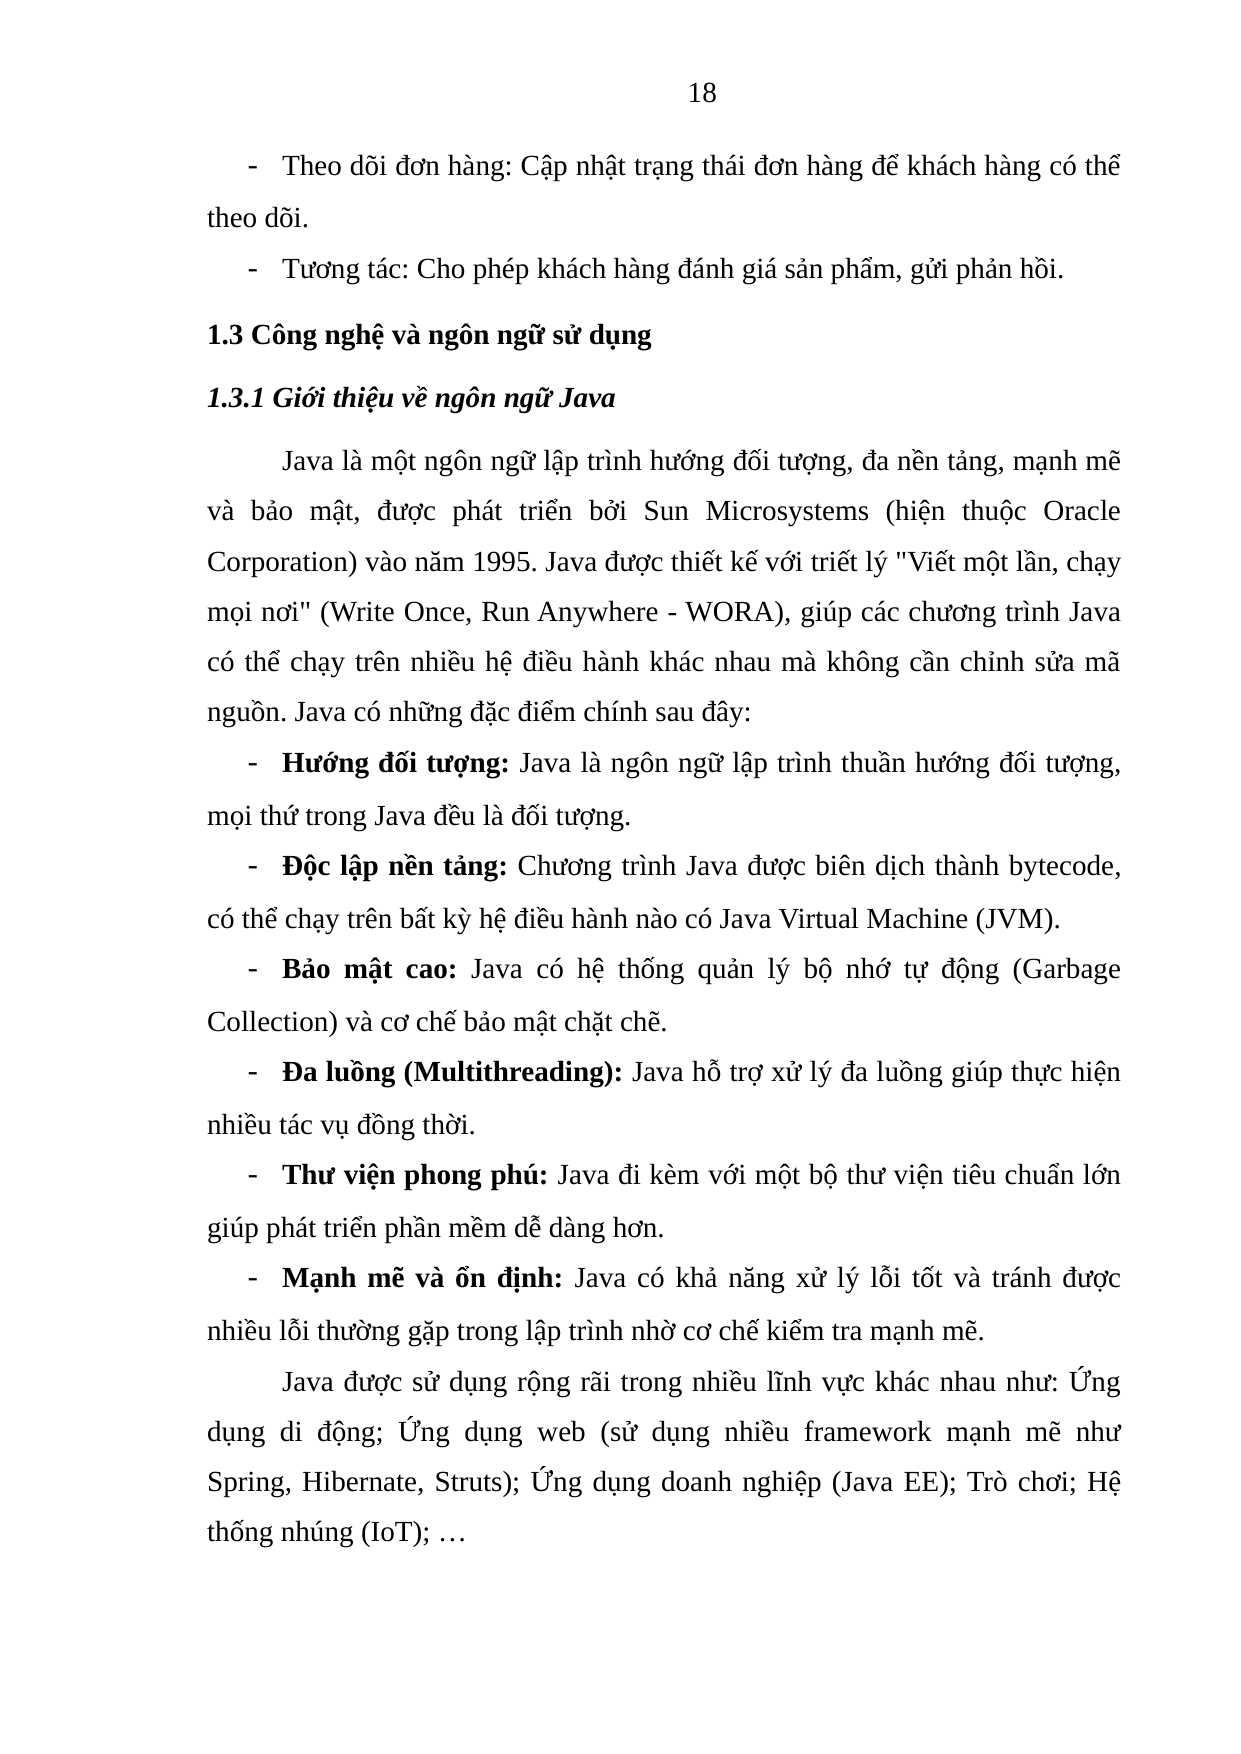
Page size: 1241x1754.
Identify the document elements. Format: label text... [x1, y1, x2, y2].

list Hướng đối tượng: Java là ngôn ngữ lập trình thuần hướng đối tượng, mọi thứ trong Java đều là đối tượng. [207, 745, 1122, 831]
list Tương tác: Cho phép khách hàng đánh giá sản phẩm, gửi phản hồi. [207, 251, 1122, 287]
text Java được sử dụng rộng rãi trong nhiều lĩnh vực khác nhau như: Ứng dụng di động; Ứng dụng web (sử dụng nhiều framework mạnh mẽ như Spring, Hibernate, Struts); Ứng dụng doanh nghiệp (Java EE); Trò chơi; Hệ thống nhúng (IoT); … [207, 1364, 1122, 1548]
subtitle Giới thiệu về ngôn ngữ Java [207, 380, 1122, 414]
list Bảo mật cao: Java có hệ thống quản lý bộ nhớ tự động (Garbage Collection) và cơ chế bảo mật chặt chẽ. [207, 951, 1122, 1037]
list Thư viện phong phú: Java đi kèm với một bộ thư viện tiêu chuẩn lớn giúp phát triển phần mềm dễ dàng hơn. [207, 1157, 1122, 1244]
subtitle Công nghệ và ngôn ngữ sử dụng [207, 317, 1122, 351]
list Độc lập nền tảng: Chương trình Java được biên dịch thành bytecode, có thể chạy trên bất kỳ hệ điều hành nào có Java Virtual Machine (JVM). [207, 848, 1122, 934]
list Đa luồng (Multithreading): Java hỗ trợ xử lý đa luồng giúp thực hiện nhiều tác vụ đồng thời. [207, 1054, 1122, 1141]
list Mạnh mẽ và ổn định: Java có khả năng xử lý lỗi tốt và tránh được nhiều lỗi thường gặp trong lập trình nhờ cơ chế kiểm tra mạnh mẽ. [207, 1261, 1122, 1347]
list Theo dõi đơn hàng: Cập nhật trạng thái đơn hàng để khách hàng có thể theo dõi. [207, 148, 1122, 234]
text Java là một ngôn ngữ lập trình hướng đối tượng, đa nền tảng, mạnh mẽ và bảo mật, được phát triển bởi Sun Microsystems (hiện thuộc Oracle Corporation) vào năm 1995. Java được thiết kế với triết lý "Viết một lần, chạy mọi nơi" (Write Once, Run Anywhere - WORA), giúp các chương trình Java có thể chạy trên nhiều hệ điều hành khác nhau mà không cần chỉnh sửa mã nguồn. Java có những đặc điểm chính sau đây: [207, 443, 1122, 728]
